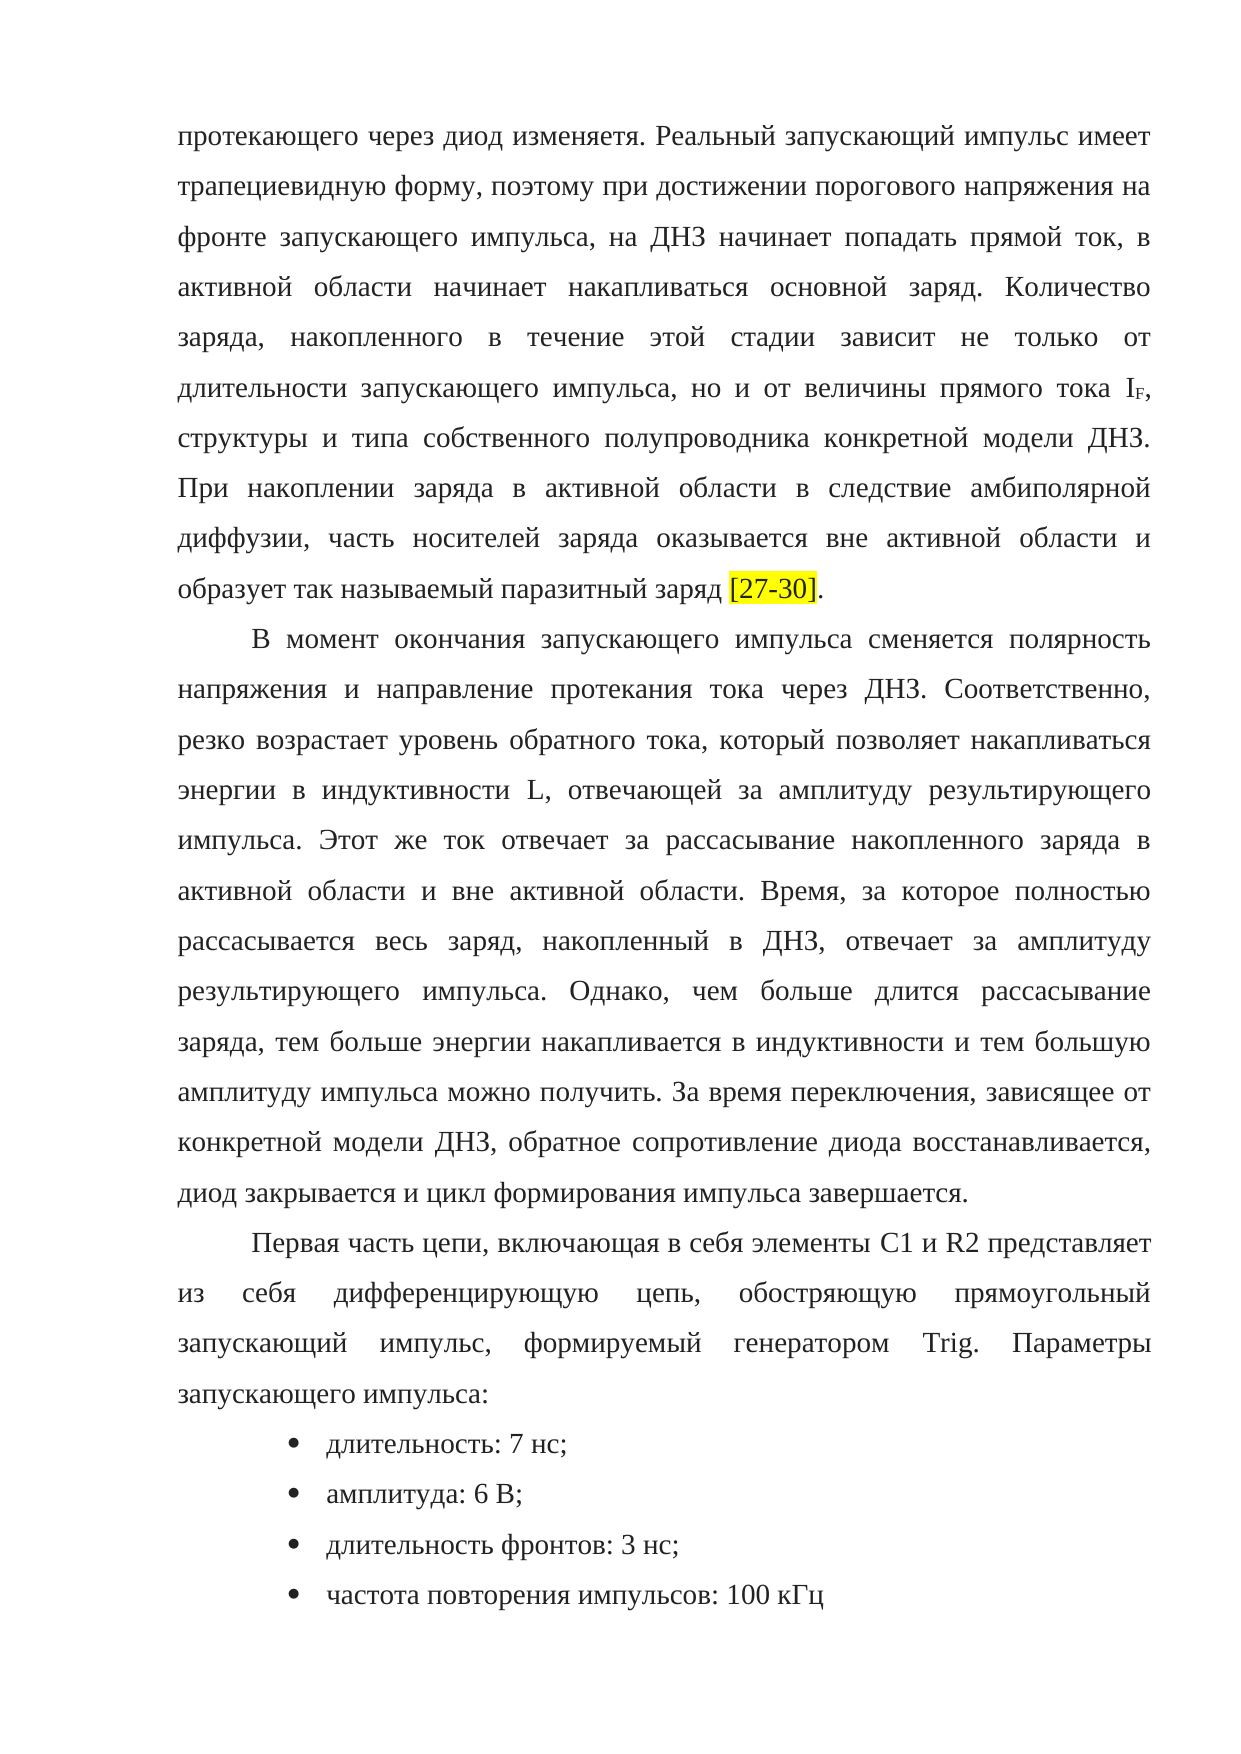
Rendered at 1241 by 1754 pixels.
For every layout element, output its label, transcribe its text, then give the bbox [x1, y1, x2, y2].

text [177, 118, 1152, 604]
list частота повторения импульсов: 100 кГц [288, 1577, 1152, 1611]
list амплитуда: 6 В; [288, 1477, 1152, 1510]
text В момент окончания запускающего импульса сменяется полярность напряжения и направление протекания тока через ДНЗ. Соответственно, резко возрастает уровень обратного тока, который позволяет накапливаться энергии в индуктивности L, отвечающей за амплитуду результирующего импульса. Этот же ток отвечает за рассасывание накопленного заряда в активной области и вне активной области. Время, за которое полностью рассасывается весь заряд, накопленный в ДНЗ, отвечает за амплитуду результирующего импульса. Однако, чем больше длится рассасывание заряда, тем больше энергии накапливается в индуктивности и тем большую амплитуду импульса можно получить. За время переключения, зависящее от конкретной модели ДНЗ, обратное сопротивление диода восстанавливается, диод закрывается и цикл формирования импульса завершается. [177, 621, 1152, 1208]
text Первая часть цепи, включающая в себя элементы C1 и R2 представляет из себя дифференцирующую цепь, обостряющую прямоугольный запускающий импульс, формируемый генератором Trig. Параметры запускающего импульса: [177, 1225, 1152, 1409]
list длительность фронтов: 3 нс; [288, 1527, 1152, 1561]
list длительность: 7 нс; [288, 1426, 1152, 1460]
